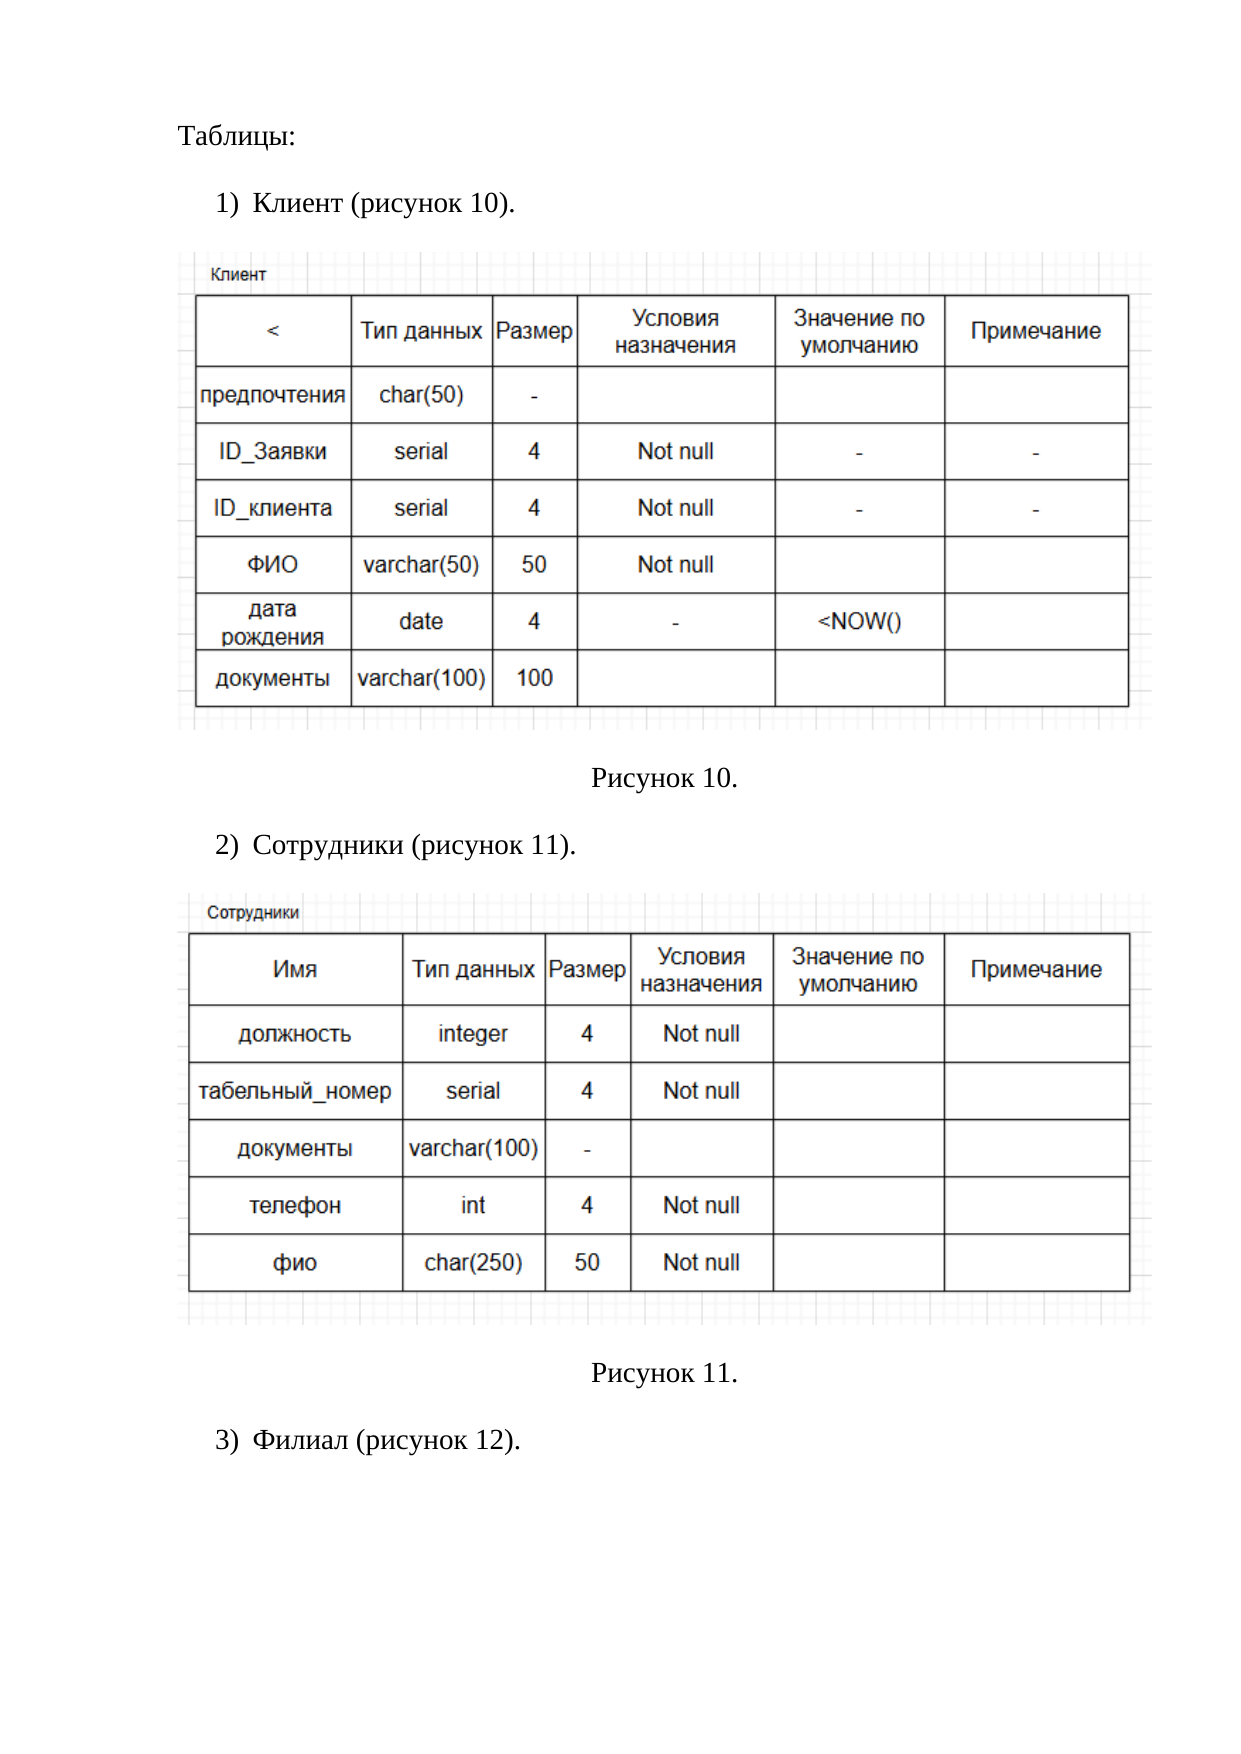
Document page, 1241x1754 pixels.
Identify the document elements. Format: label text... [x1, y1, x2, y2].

picture [177, 893, 1152, 1325]
text Рисунок 10. [177, 760, 1152, 793]
list Сотрудники (рисунок 11). [215, 827, 1152, 861]
picture [177, 252, 1152, 730]
text Рисунок 11. [177, 1355, 1152, 1388]
list Филиал (рисунок 12). [215, 1422, 1152, 1455]
list Клиент (рисунок 10). [215, 185, 1152, 219]
text Таблицы: [177, 118, 1152, 152]
